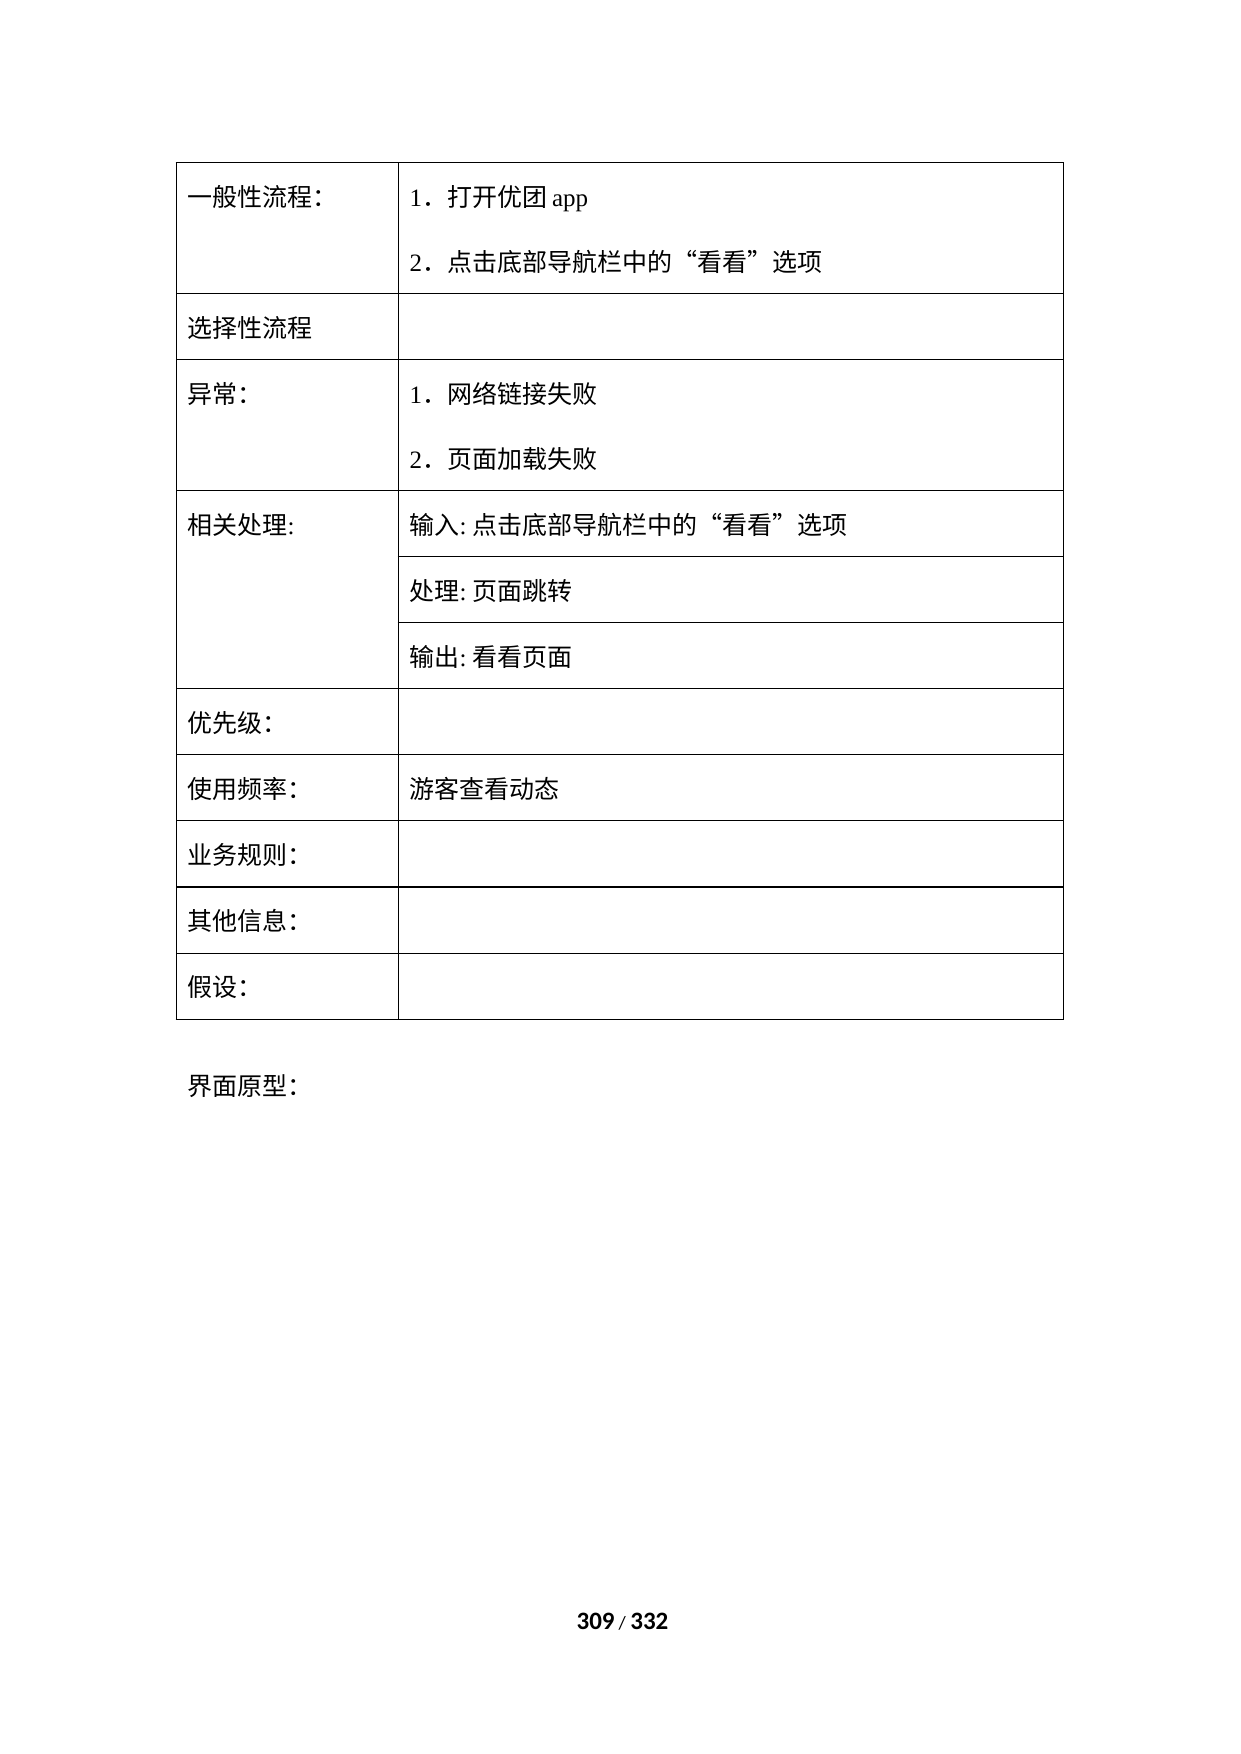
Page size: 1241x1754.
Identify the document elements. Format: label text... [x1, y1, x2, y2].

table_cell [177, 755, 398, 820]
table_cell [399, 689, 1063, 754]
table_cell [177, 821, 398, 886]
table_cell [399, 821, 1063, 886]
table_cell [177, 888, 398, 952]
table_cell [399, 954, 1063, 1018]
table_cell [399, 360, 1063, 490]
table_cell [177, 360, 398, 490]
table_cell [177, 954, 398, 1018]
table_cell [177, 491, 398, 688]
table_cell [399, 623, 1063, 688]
text 界面原型： [187, 1052, 1053, 1117]
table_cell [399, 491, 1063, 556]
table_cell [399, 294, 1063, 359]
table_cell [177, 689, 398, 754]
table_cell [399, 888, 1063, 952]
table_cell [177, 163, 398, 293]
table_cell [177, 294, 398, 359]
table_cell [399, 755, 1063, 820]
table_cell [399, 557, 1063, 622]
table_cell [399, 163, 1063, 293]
